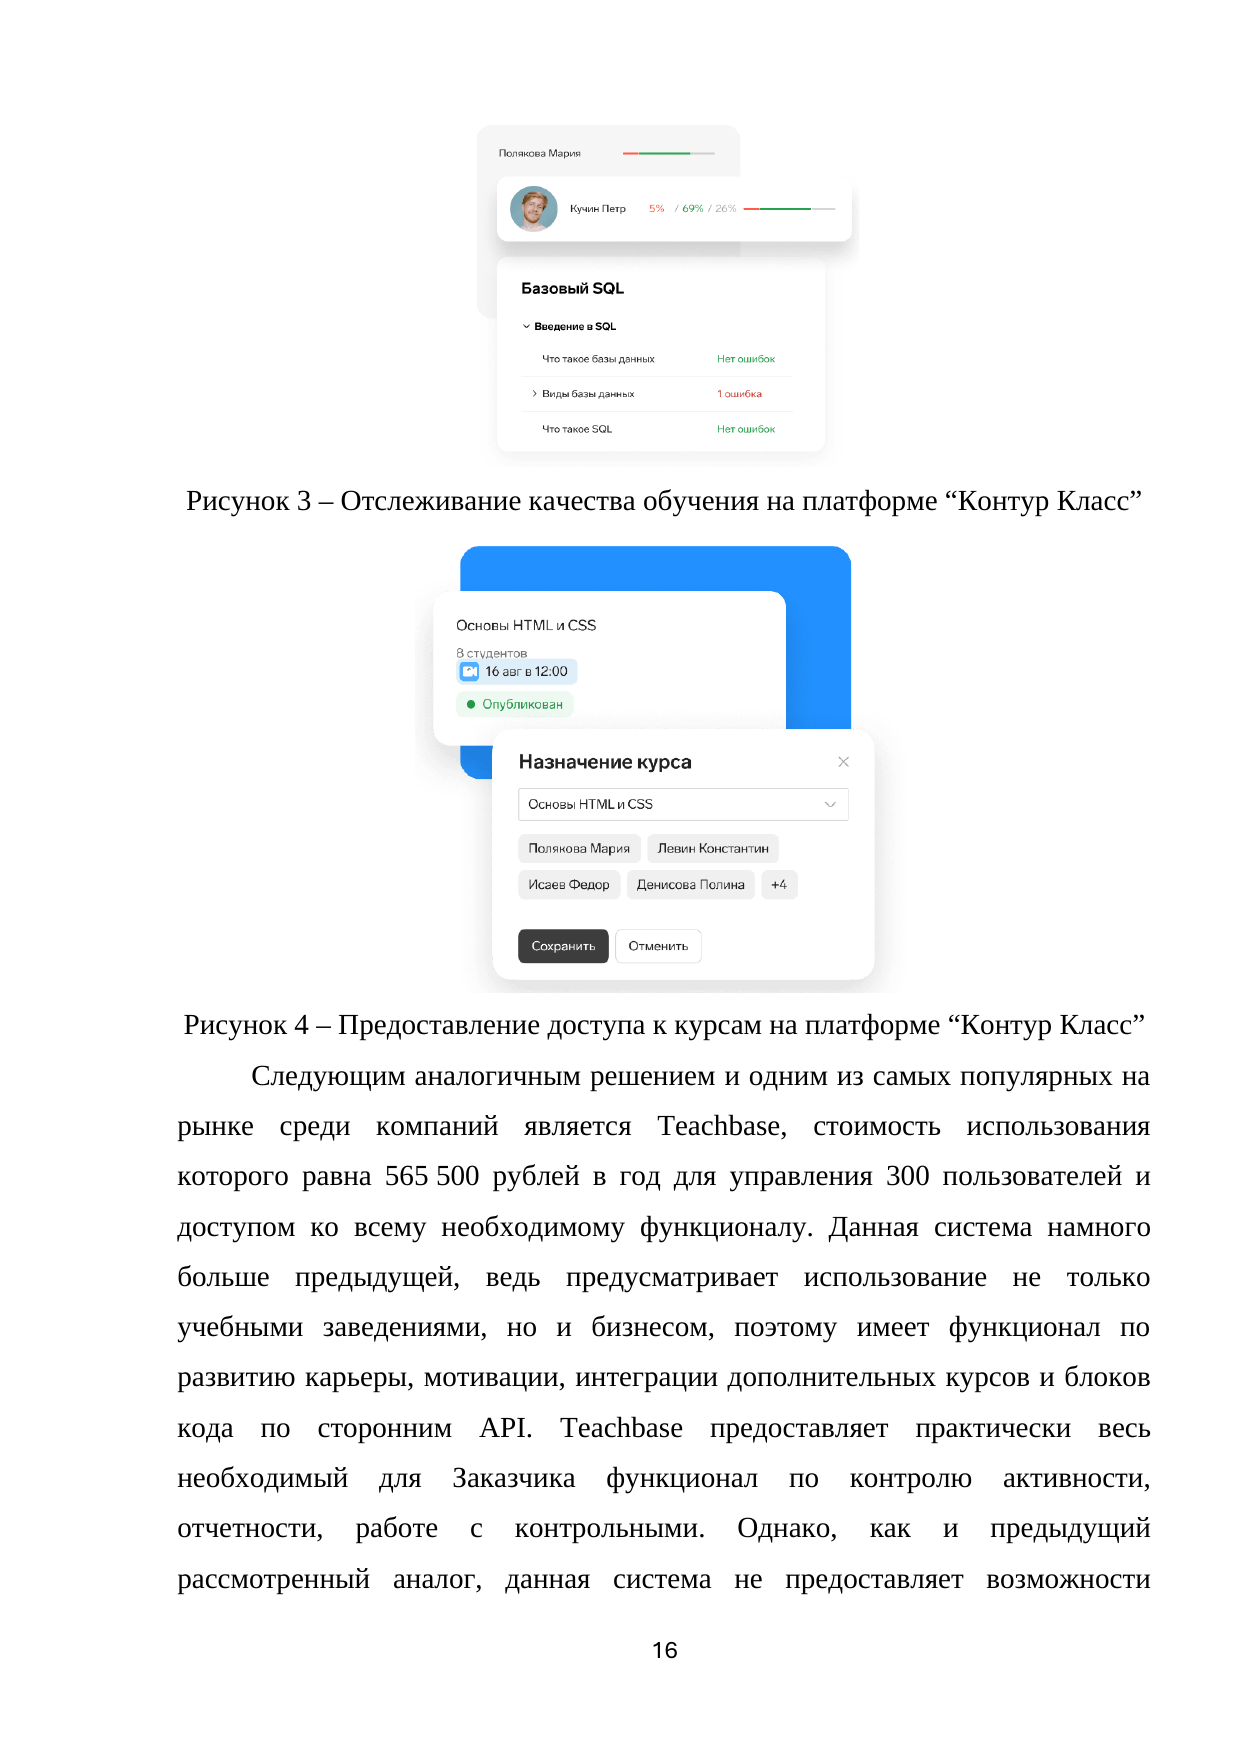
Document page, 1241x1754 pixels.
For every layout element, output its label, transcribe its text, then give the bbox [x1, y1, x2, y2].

picture [469, 118, 860, 468]
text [177, 1058, 1152, 1594]
picture [414, 533, 914, 993]
text Рисунок 4 – Предоставление доступа к курсам на платформе “Контур Класс” [177, 1007, 1152, 1041]
text Рисунок 3 – Отслеживание качества обучения на платформе “Контур Класс” [177, 483, 1152, 517]
